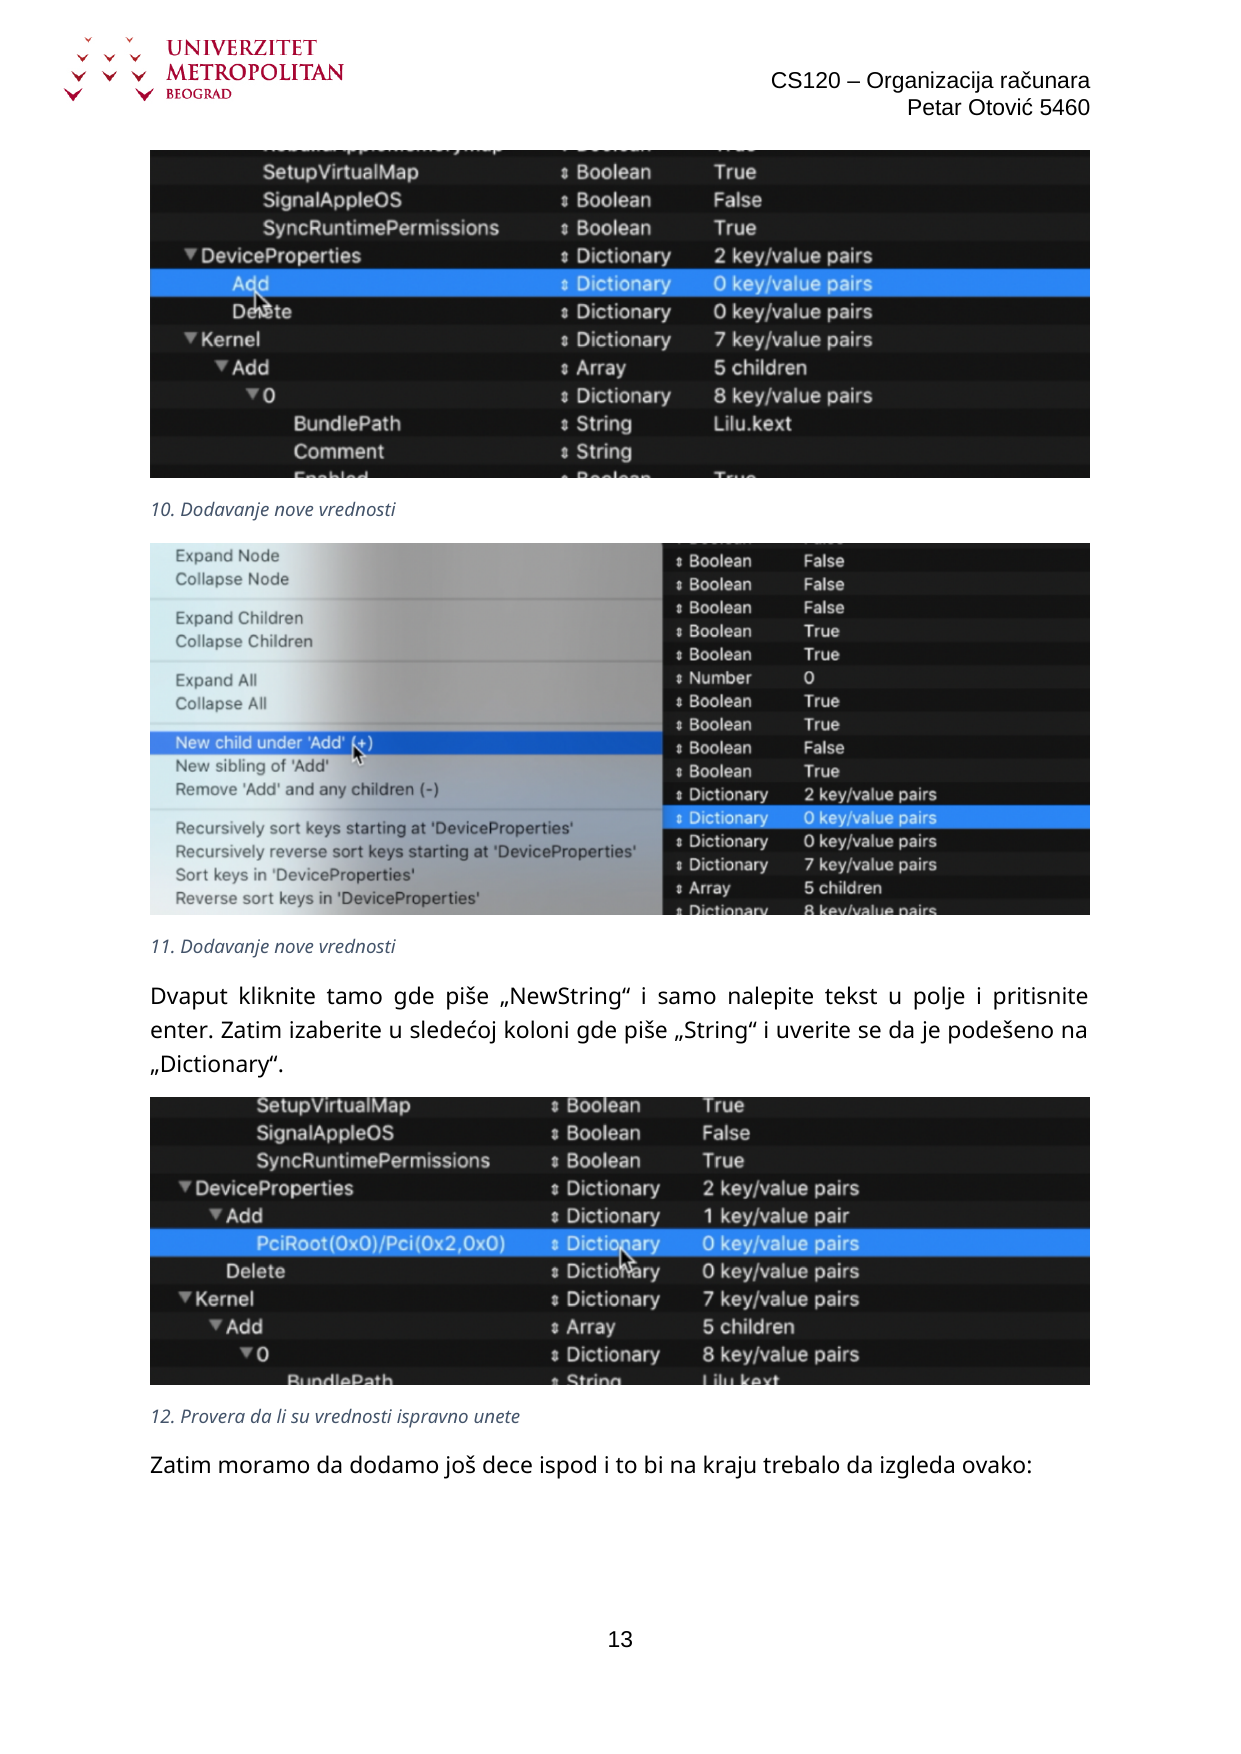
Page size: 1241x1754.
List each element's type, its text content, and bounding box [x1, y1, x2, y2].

text Zatim moramo da dodamo još dece ispod i to bi na kraju trebalo da izgleda ovako: [150, 1449, 1090, 1481]
picture [150, 1097, 1090, 1385]
picture [150, 150, 1090, 478]
text Dvaput kliknite tamo gde piše „NewString“ i samo nalepite tekst u polje i pritisnite enter. Zatim izaberite u sledećoj koloni gde piše „String“ i uverite se da je podešeno na „Dictionary“. [150, 980, 1090, 1079]
picture [150, 543, 1090, 915]
picture [54, 26, 353, 109]
